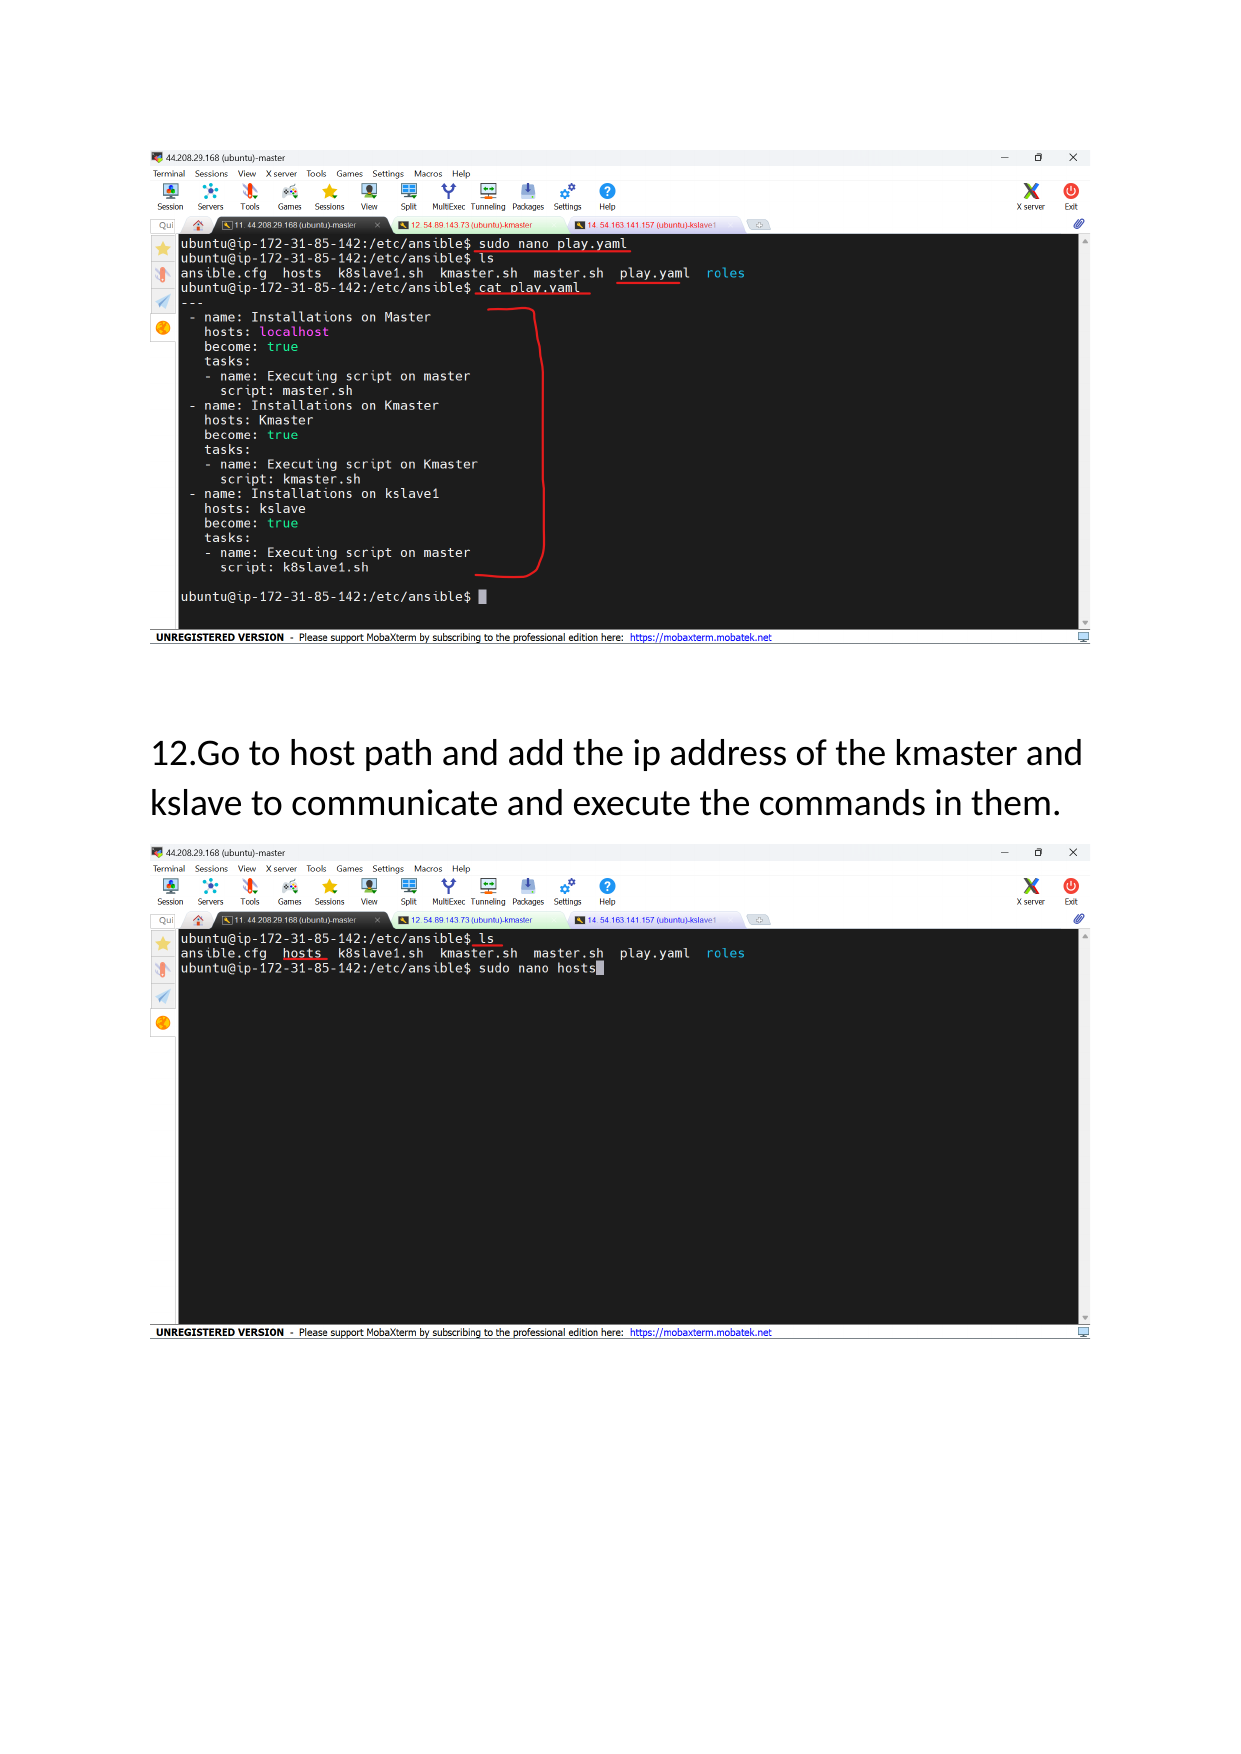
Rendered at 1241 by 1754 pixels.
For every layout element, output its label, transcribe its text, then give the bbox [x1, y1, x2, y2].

text 12.Go to host path and add the ip address of the kmaster and kslave to communicate and execute the commands in them. [150, 729, 1090, 824]
picture [150, 844, 1091, 1339]
picture [150, 150, 1091, 644]
